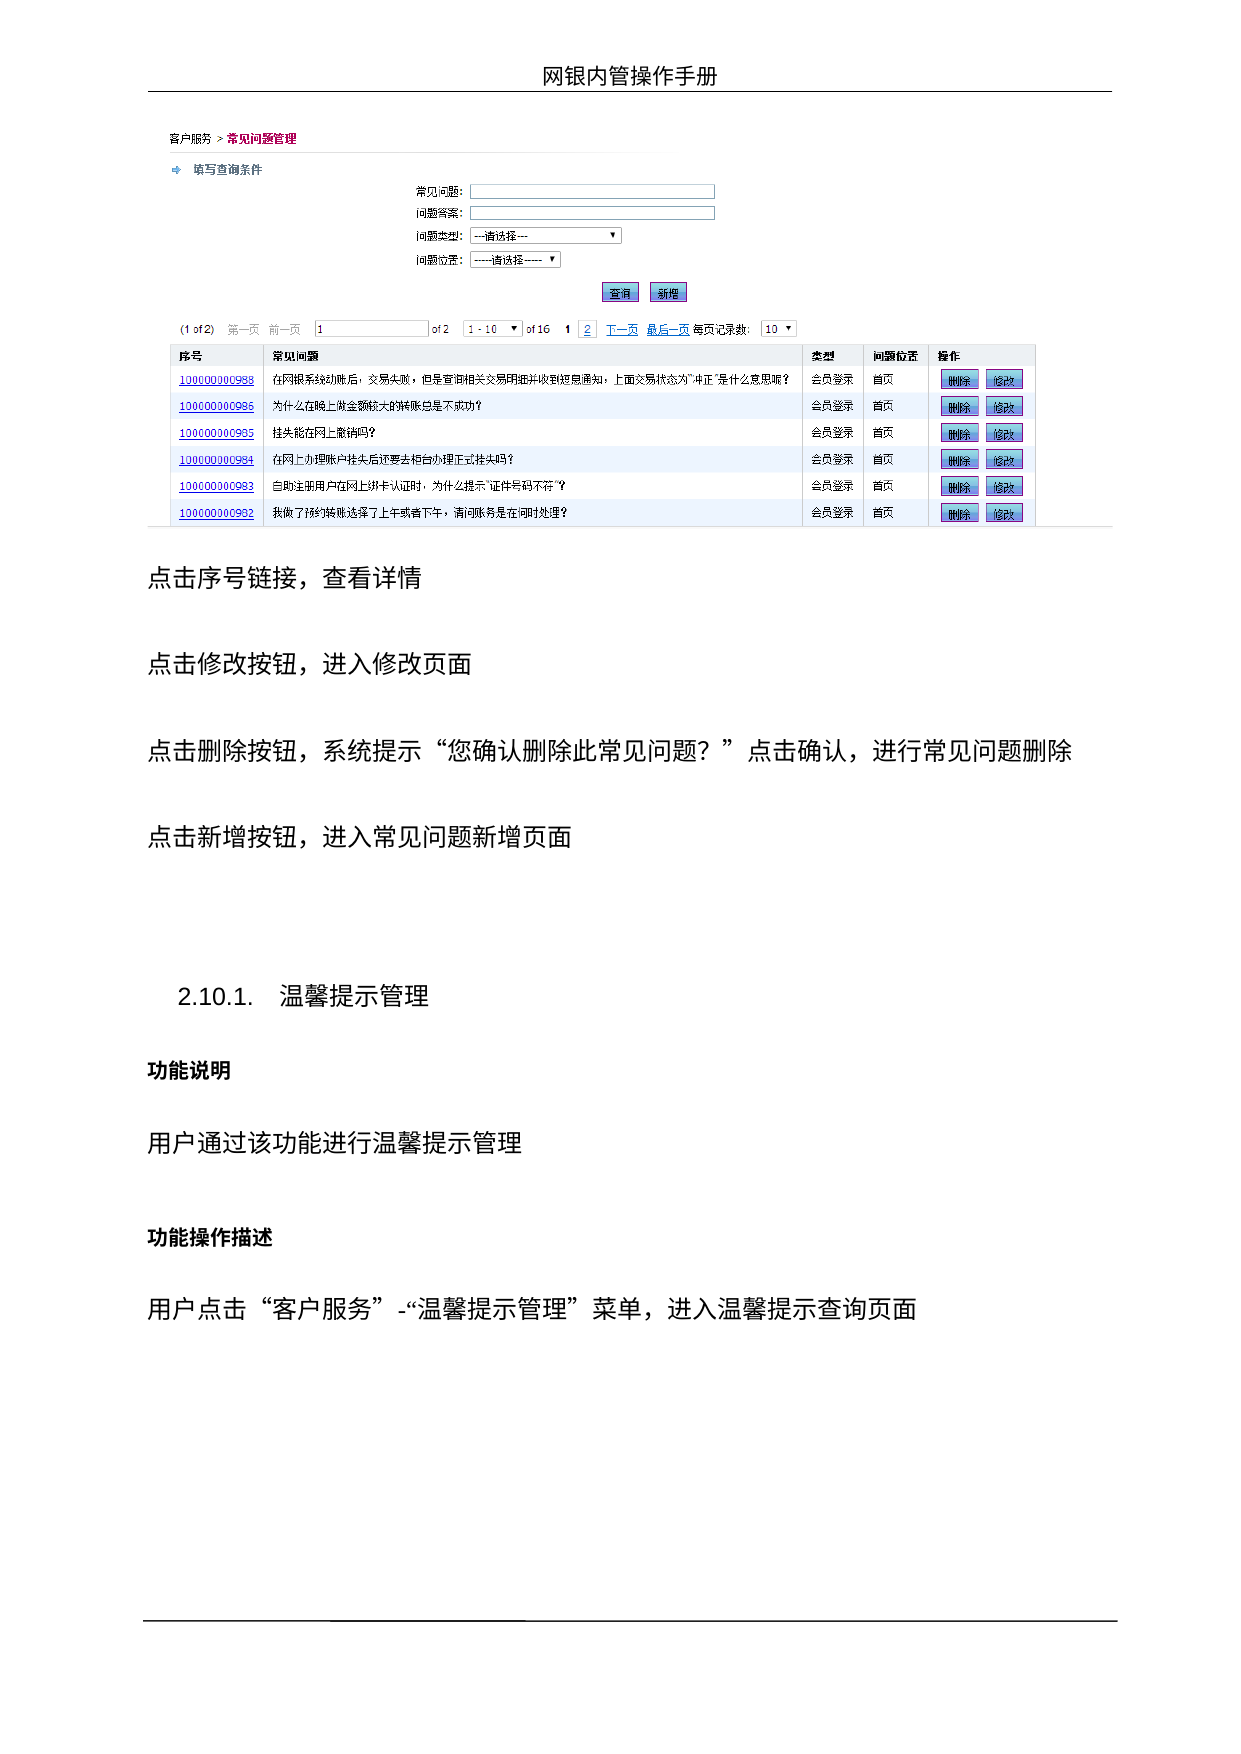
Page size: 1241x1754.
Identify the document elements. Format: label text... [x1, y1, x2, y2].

text 点击新增按钮，进入常见问题新增页面 [148, 801, 1112, 869]
text 点击修改按钮，进入修改页面 [148, 629, 1112, 697]
subtitle 功能操作描述 [148, 1219, 1112, 1253]
picture [147, 121, 1113, 529]
text 用户通过该功能进行温馨提示管理 [148, 1108, 1112, 1176]
text 点击序号链接，查看详情 [148, 543, 1112, 611]
subtitle 温馨提示管理 [177, 961, 1112, 1028]
text 用户点击“客户服务”-“温馨提示管理”菜单，进入温馨提示查询页面 [148, 1274, 1112, 1342]
text 点击删除按钮，系统提示“您确认删除此常见问题？”点击确认，进行常见问题删除 [148, 715, 1112, 783]
subtitle 功能说明 [148, 1053, 1112, 1087]
